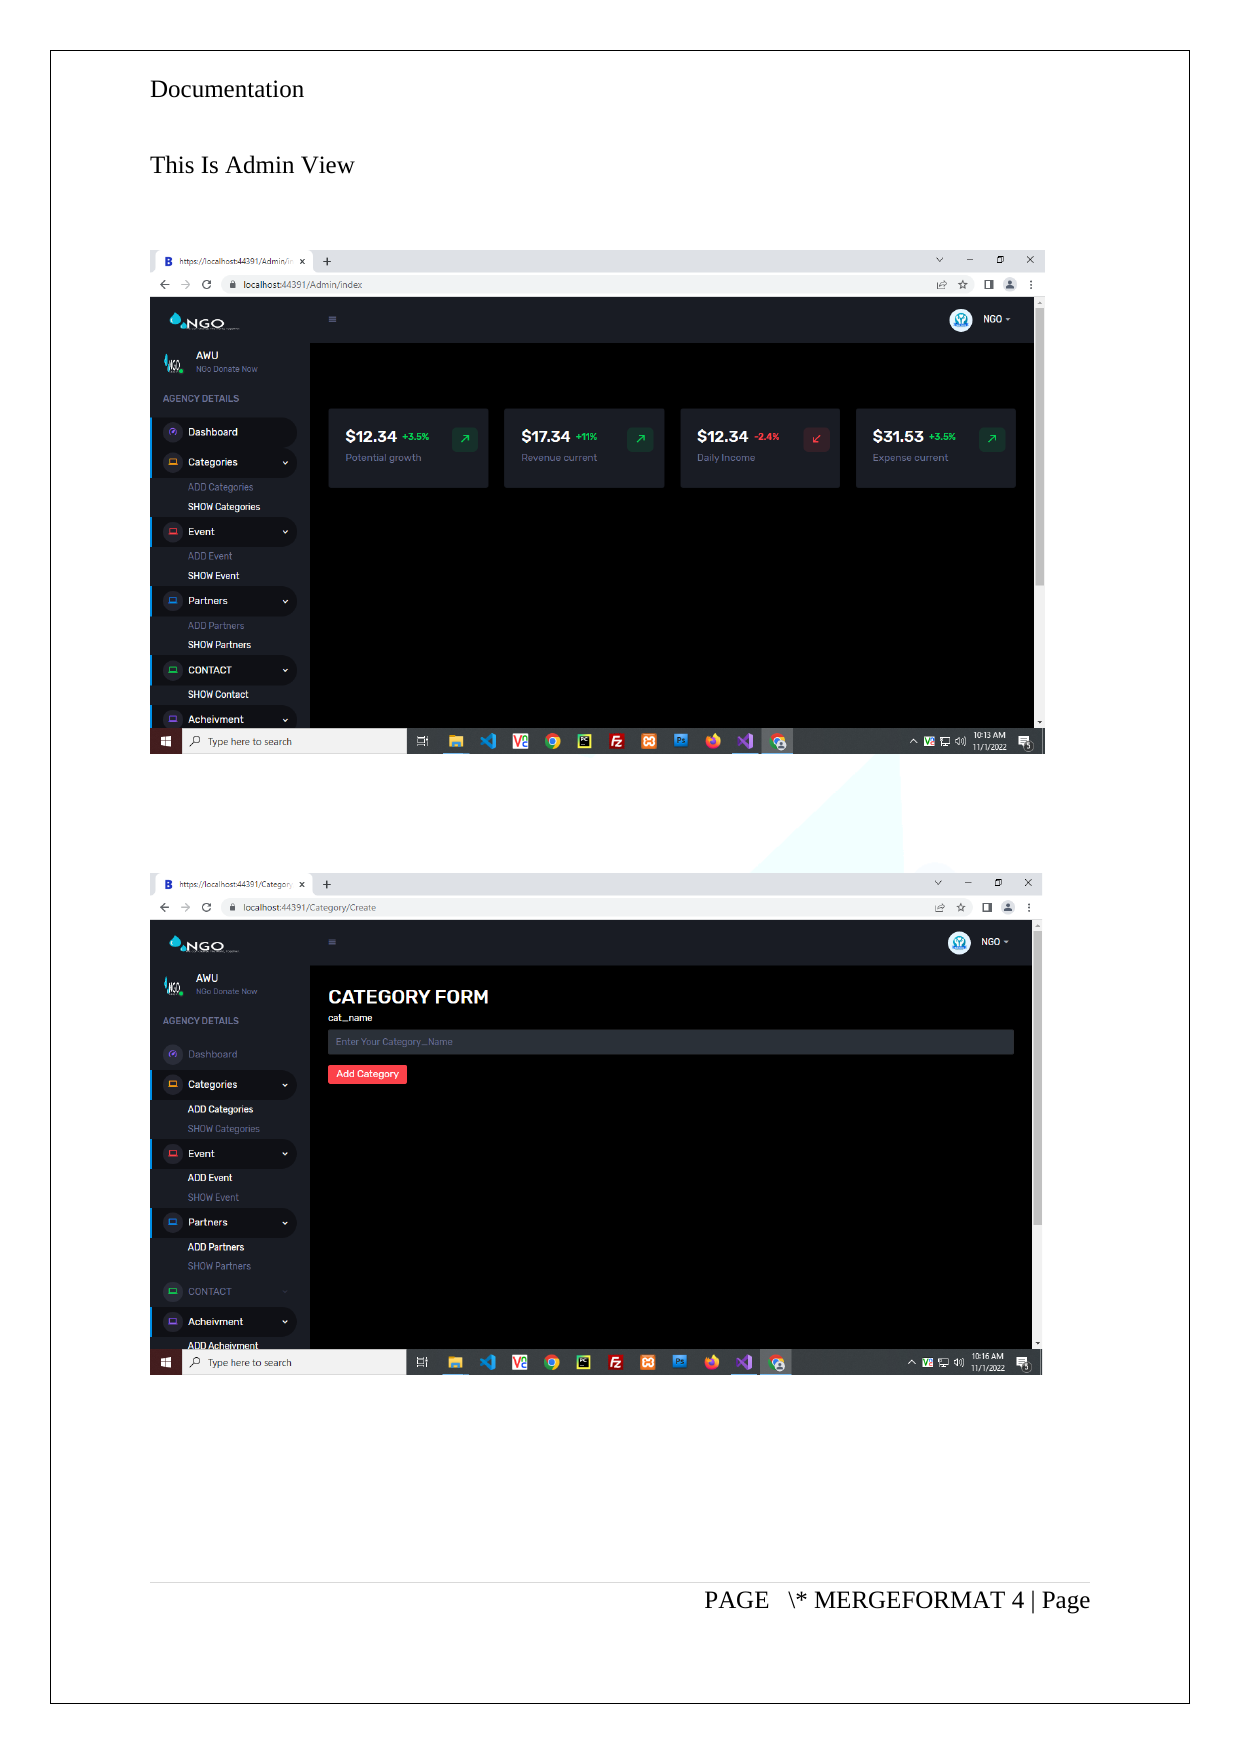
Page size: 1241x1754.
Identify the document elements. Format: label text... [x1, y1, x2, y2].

picture [150, 873, 1043, 1375]
picture [150, 250, 1045, 754]
text This Is Admin View [150, 150, 1090, 179]
